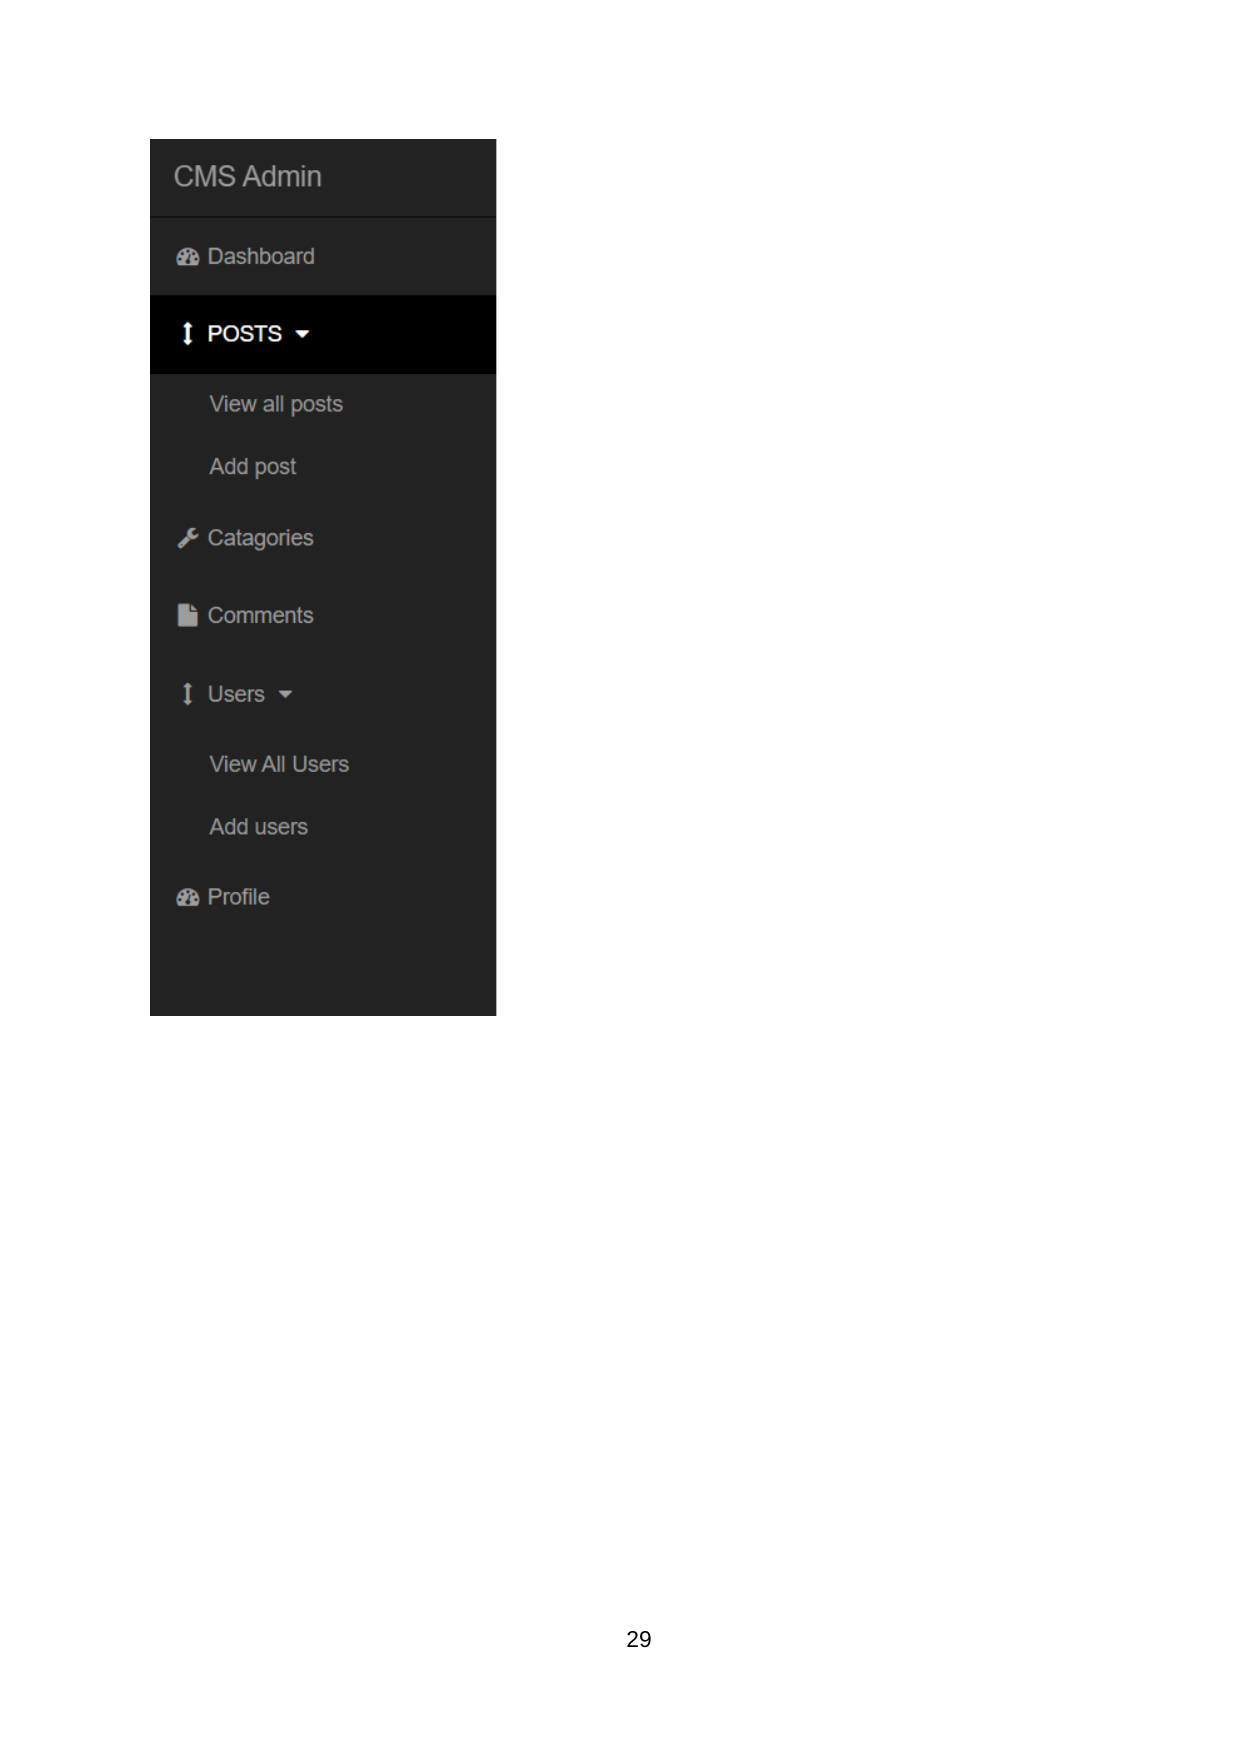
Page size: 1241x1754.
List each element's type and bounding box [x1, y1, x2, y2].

picture [150, 139, 497, 1016]
